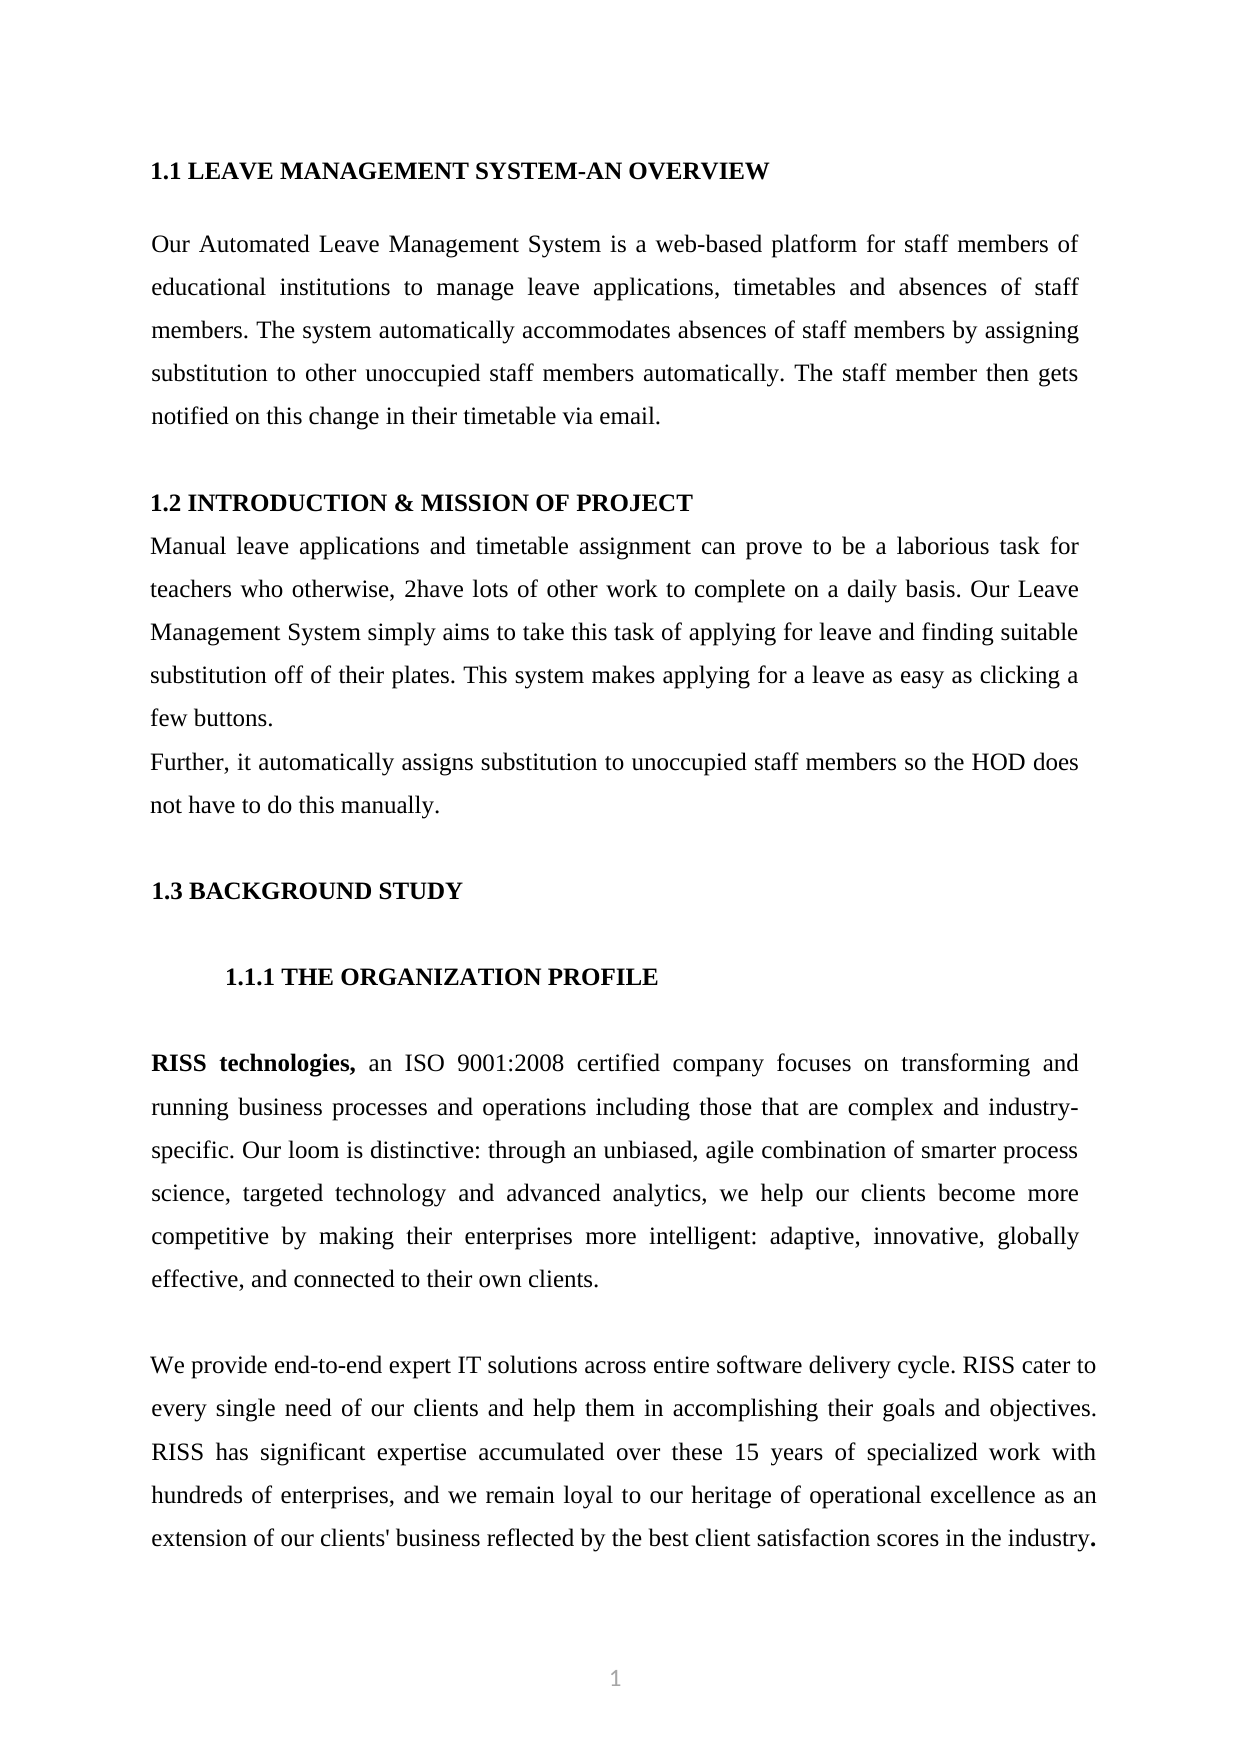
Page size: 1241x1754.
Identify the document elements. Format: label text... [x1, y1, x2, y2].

text 1.3 BACKGROUND STUDY [151, 876, 1098, 905]
text 1.1 LEAVE MANAGEMENT SYSTEM-AN OVERVIEW [150, 156, 1098, 185]
text Our Automated Leave Management System is a web-based platform for staff members of educational institutions to manage leave applications, timetables and absences of staff members. The system automatically accommodates absences of staff members by assigning substitution to other unoccupied staff members automatically. The staff member then gets notified on this change in their timetable via email. [151, 229, 1080, 430]
text We provide end-to-end expert IT solutions across entire software delivery cycle. RISS cater to every single need of our clients and help them in accomplishing their goals and objectives. RISS has significant expertise accumulated over these 15 years of specialized work with hundreds of enterprises, and we remain loyal to our heritage of operational excellence as an extension of our clients' business reflected by the best client satisfaction scores in the industry. [150, 1350, 1098, 1552]
list THE ORGANIZATION PROFILE [225, 962, 1098, 991]
text 1.2 INTRODUCTION & MISSION OF PROJECT [150, 488, 744, 517]
text Manual leave applications and timetable assignment can prove to be a laborious task for teachers who otherwise, 2have lots of other work to complete on a daily basis. Our Leave Management System simply aims to take this task of applying for leave and finding suitable substitution off of their plates. This system makes applying for a leave as easy as clicking a few buttons. [150, 531, 1080, 732]
text Further, it automatically assigns substitution to unoccupied staff members so the HOD does not have to do this manually. [150, 747, 1080, 818]
text RISS technologies, an ISO 9001:2008 certified company focuses on transforming and running business processes and operations including those that are complex and industry-specific. Our loom is distinctive: through an unbiased, agile combination of smarter process science, targeted technology and advanced analytics, we help our clients become more competitive by making their enterprises more intelligent: adaptive, innovative, globally effective, and connected to their own clients. [151, 1048, 1080, 1293]
